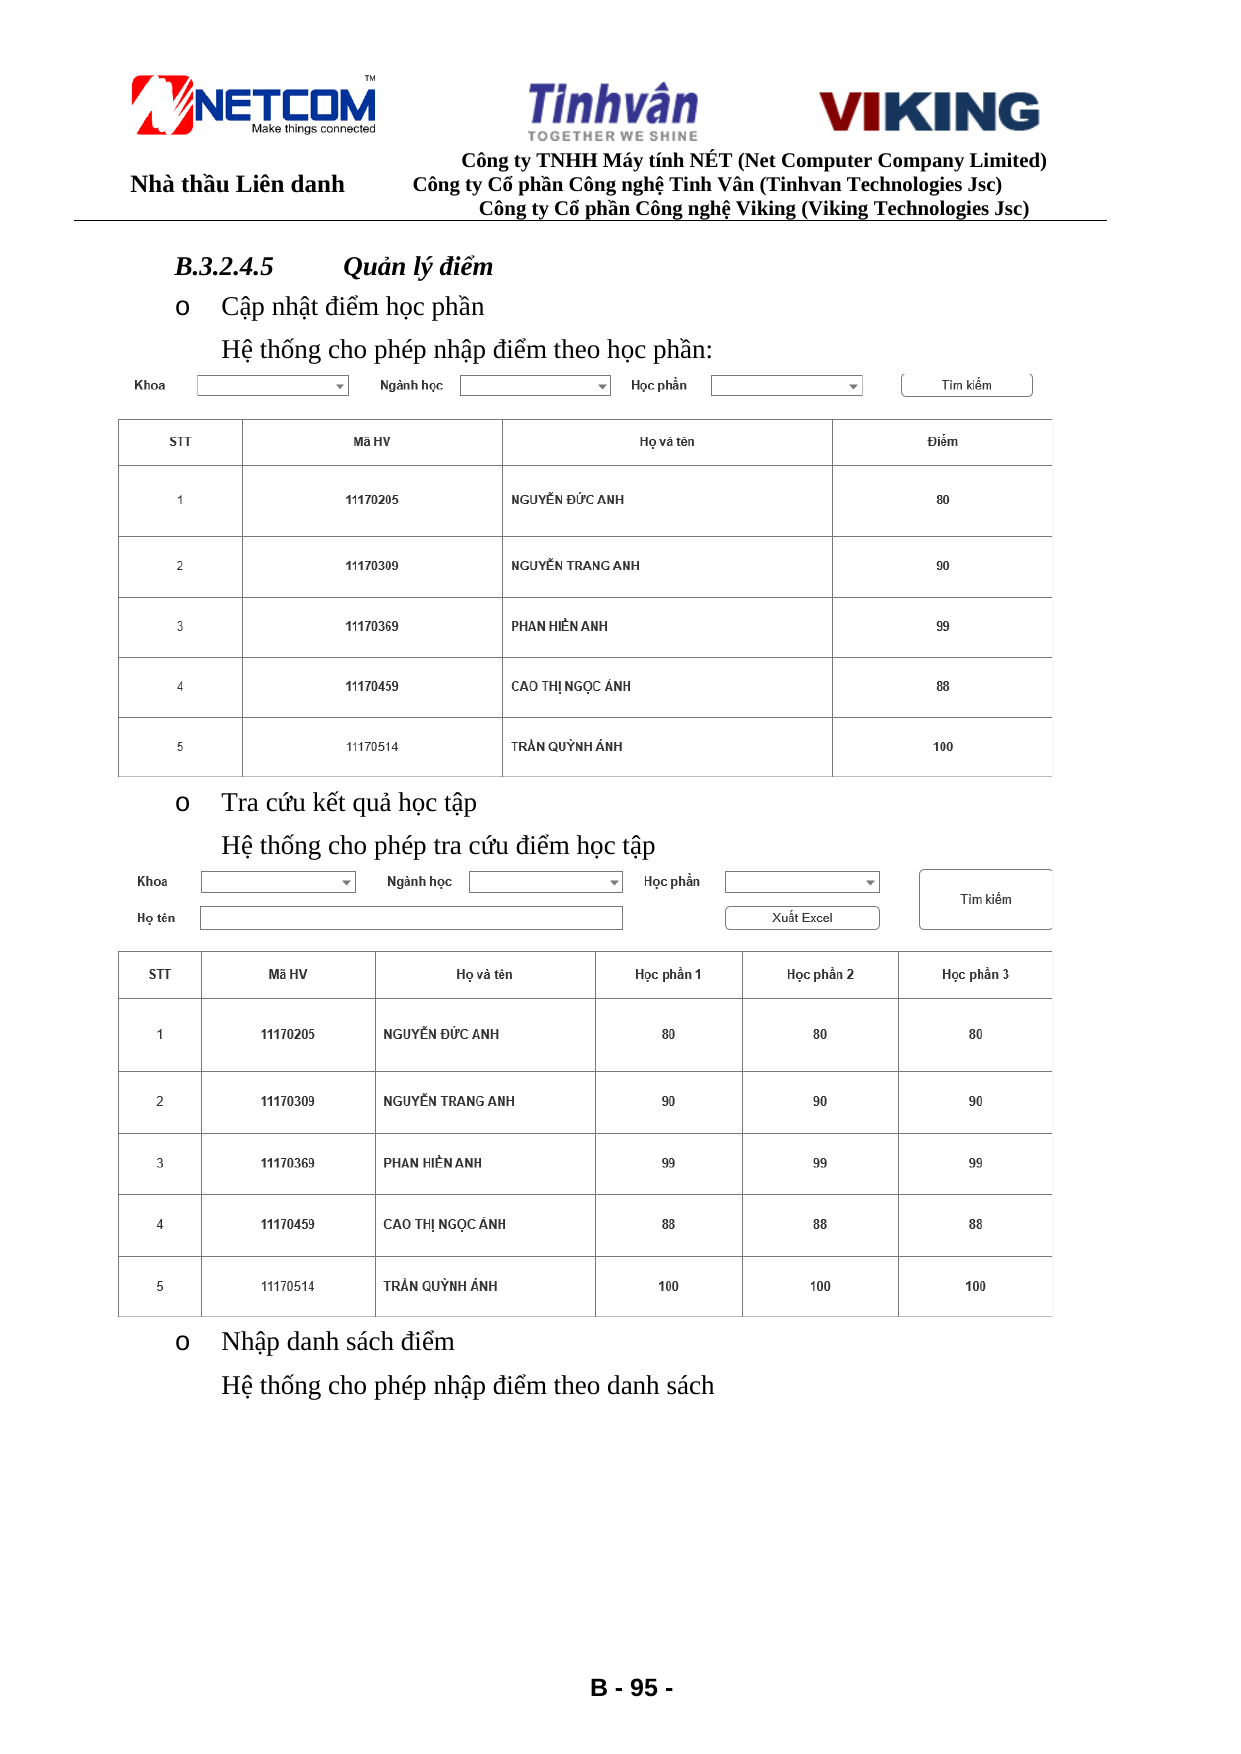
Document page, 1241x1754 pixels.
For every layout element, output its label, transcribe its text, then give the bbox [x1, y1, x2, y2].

picture [131, 75, 375, 135]
list Nhập danh sách điểm [174, 1325, 1063, 1359]
subtitle Quản lý điểm [174, 250, 1063, 281]
text Hệ thống cho phép nhập điểm theo học phần: [221, 334, 1063, 365]
picture [118, 869, 1053, 1317]
picture [118, 374, 1053, 777]
picture [528, 82, 698, 141]
picture [818, 82, 1041, 144]
list Tra cứu kết quả học tập [174, 786, 1063, 819]
text Hệ thống cho phép tra cứu điểm học tập [221, 829, 1063, 860]
list Cập nhật điểm học phần [174, 290, 1063, 324]
text Hệ thống cho phép nhập điểm theo danh sách [221, 1369, 1063, 1400]
